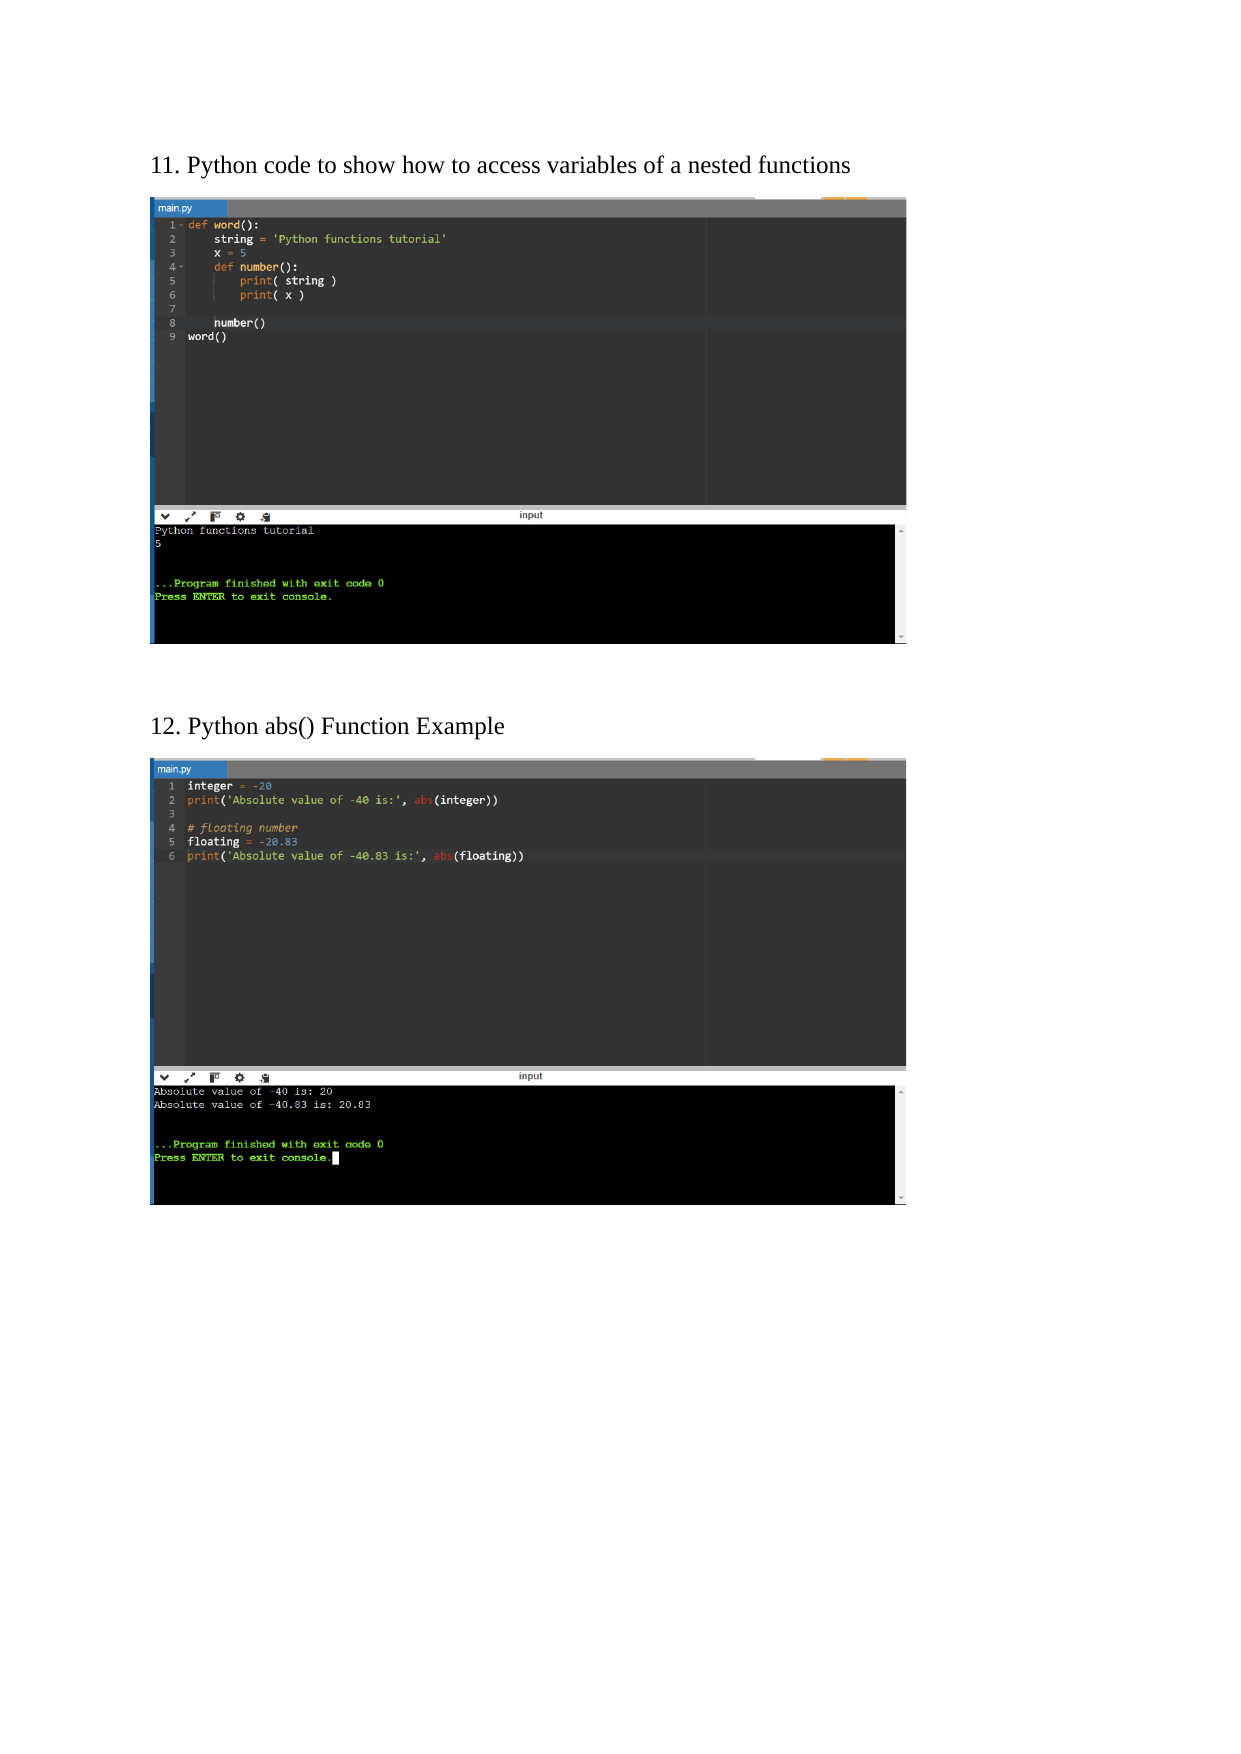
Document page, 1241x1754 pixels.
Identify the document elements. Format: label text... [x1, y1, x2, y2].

text 11. Python code to show how to access variables of a nested functions [150, 150, 1090, 179]
picture [150, 197, 907, 644]
text 12. Python abs() Function Example [150, 711, 1090, 740]
picture [150, 758, 907, 1205]
